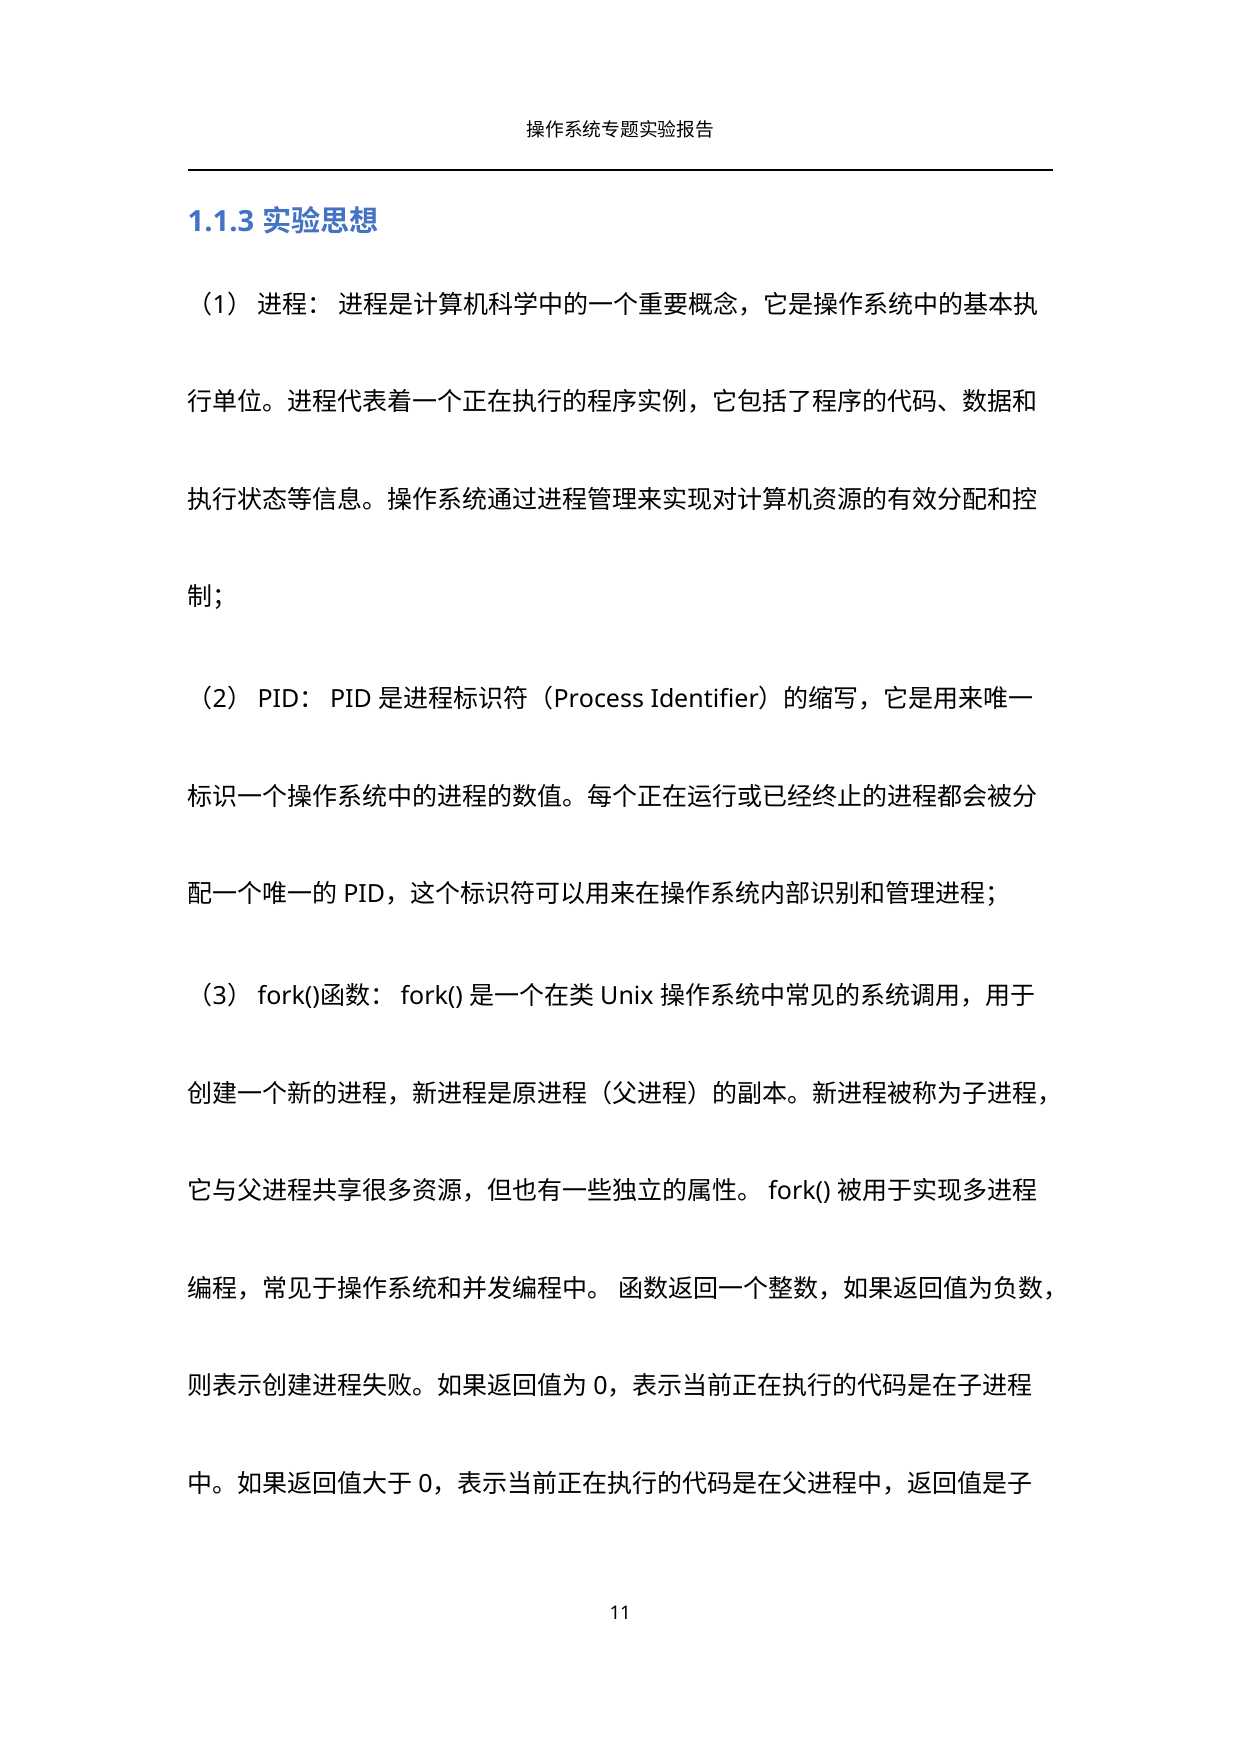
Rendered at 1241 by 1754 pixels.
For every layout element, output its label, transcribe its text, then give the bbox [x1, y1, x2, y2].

text （1） 进程： 进程是计算机科学中的一个重要概念，它是操作系统中的基本执行单位。进程代表着一个正在执行的程序实例，它包括了程序的代码、数据和执行状态等信息。操作系统通过进程管理来实现对计算机资源的有效分配和控制； [187, 270, 1053, 627]
text （2） PID： PID 是进程标识符（Process Identifier）的缩写，它是用来唯一标识一个操作系统中的进程的数值。每个正在运行或已经终止的进程都会被分配一个唯一的 PID，这个标识符可以用来在操作系统内部识别和管理进程； [187, 664, 1053, 924]
subtitle 1.1.3 实验思想 [187, 186, 1053, 251]
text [187, 961, 1053, 1514]
